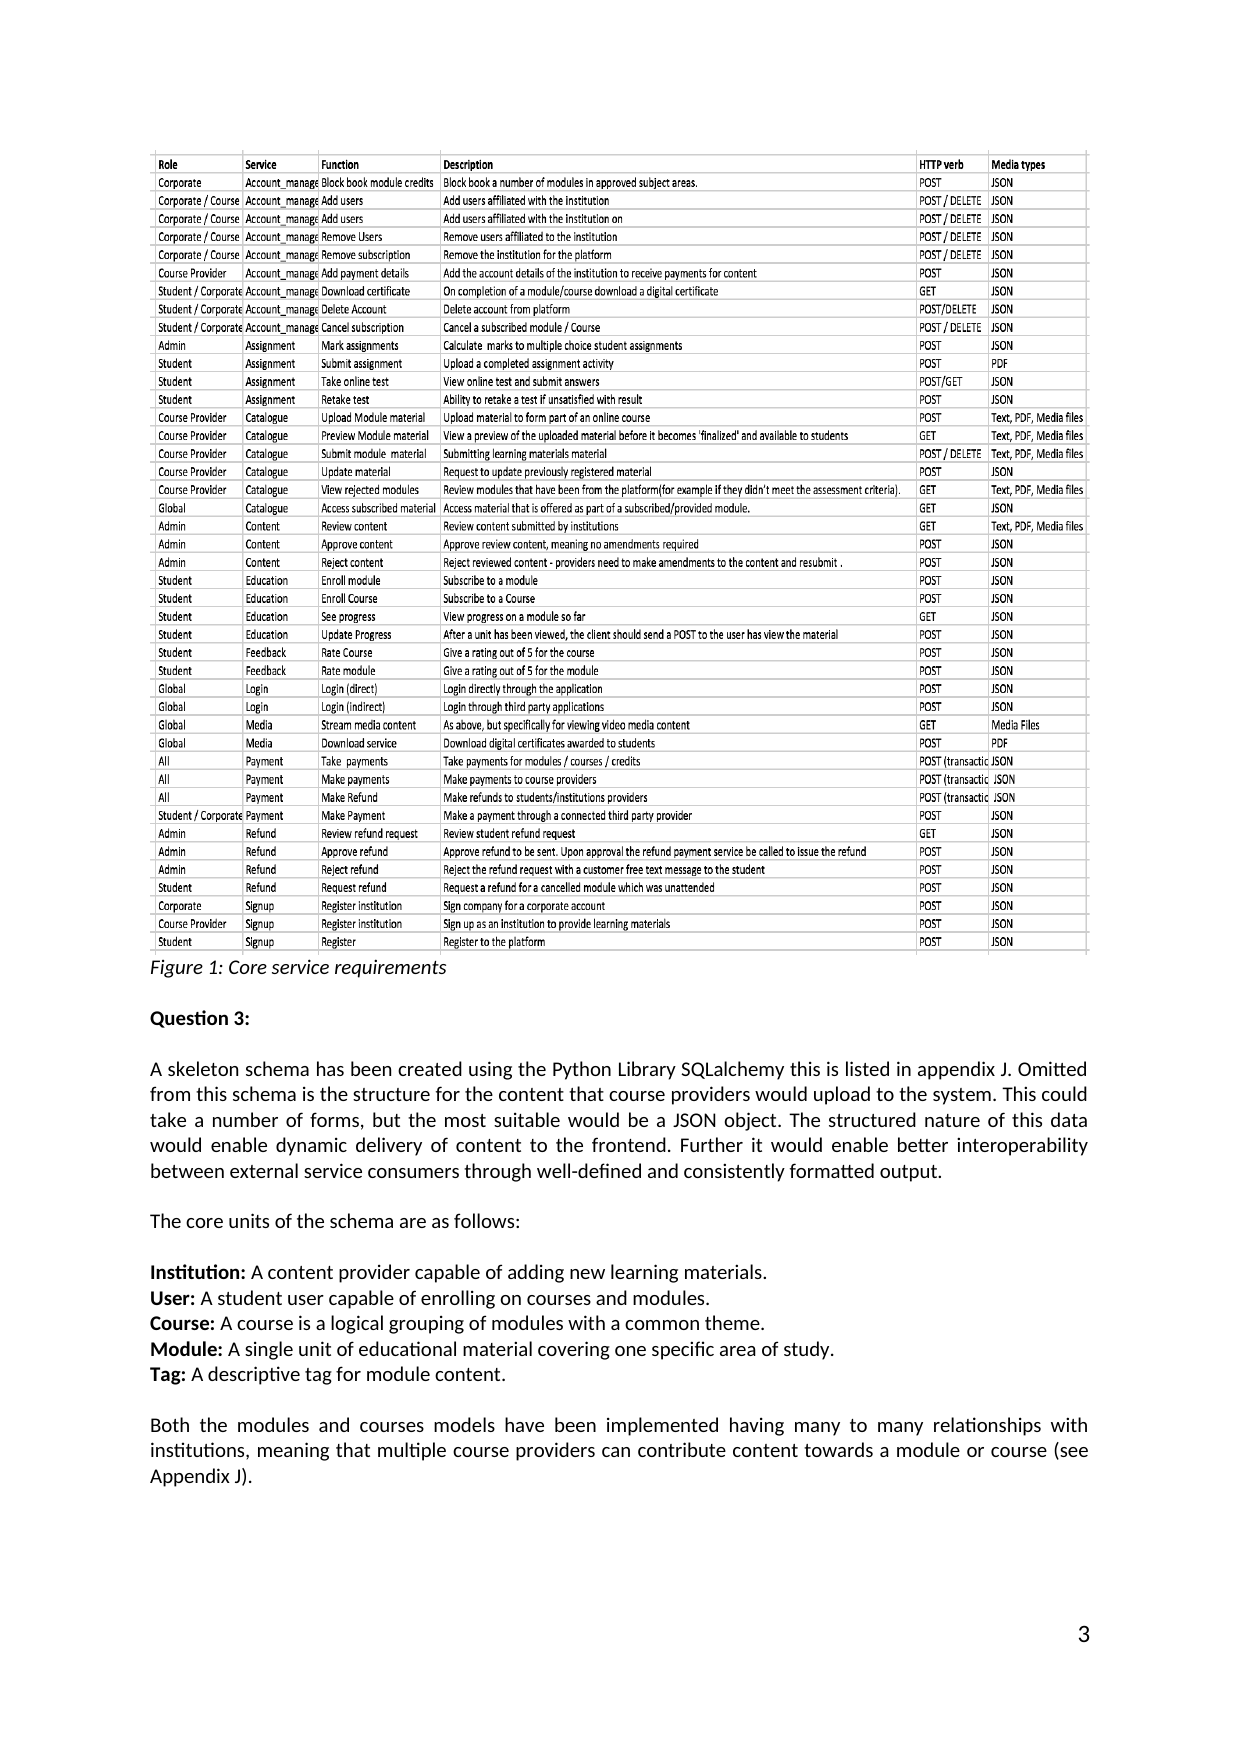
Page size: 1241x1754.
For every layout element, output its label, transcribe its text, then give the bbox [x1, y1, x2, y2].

text Course: A course is a logical grouping of modules with a common theme. [150, 1310, 1090, 1336]
text Module: A single unit of educational material covering one specific area of study. [150, 1336, 1090, 1361]
text A skeleton schema has been created using the Python Library SQLalchemy this is listed in appendix J. Omitted from this schema is the structure for the content that course providers would upload to the system. This could take a number of forms, but the most suitable would be a JSON object. The structured nature of this data would enable dynamic delivery of content to the frontend. Further it would enable better interoperability between external service consumers through well-defined and consistently formatted output. [150, 1056, 1090, 1183]
text The core units of the schema are as follows: [150, 1209, 1090, 1234]
text Figure 1: Core service requirements [150, 955, 1090, 980]
text Institution: A content provider capable of adding new learning materials. [150, 1259, 1090, 1285]
text User: A student user capable of enrolling on courses and modules. [150, 1285, 1090, 1310]
text Both the modules and courses models have been implemented having many to many relationships with institutions, meaning that multiple course providers can contribute content towards a module or course (see Appendix J). [150, 1412, 1090, 1488]
text Tag: A descriptive tag for module content. [150, 1361, 1090, 1387]
picture [150, 150, 1090, 955]
text Question 3: [150, 1005, 1090, 1031]
